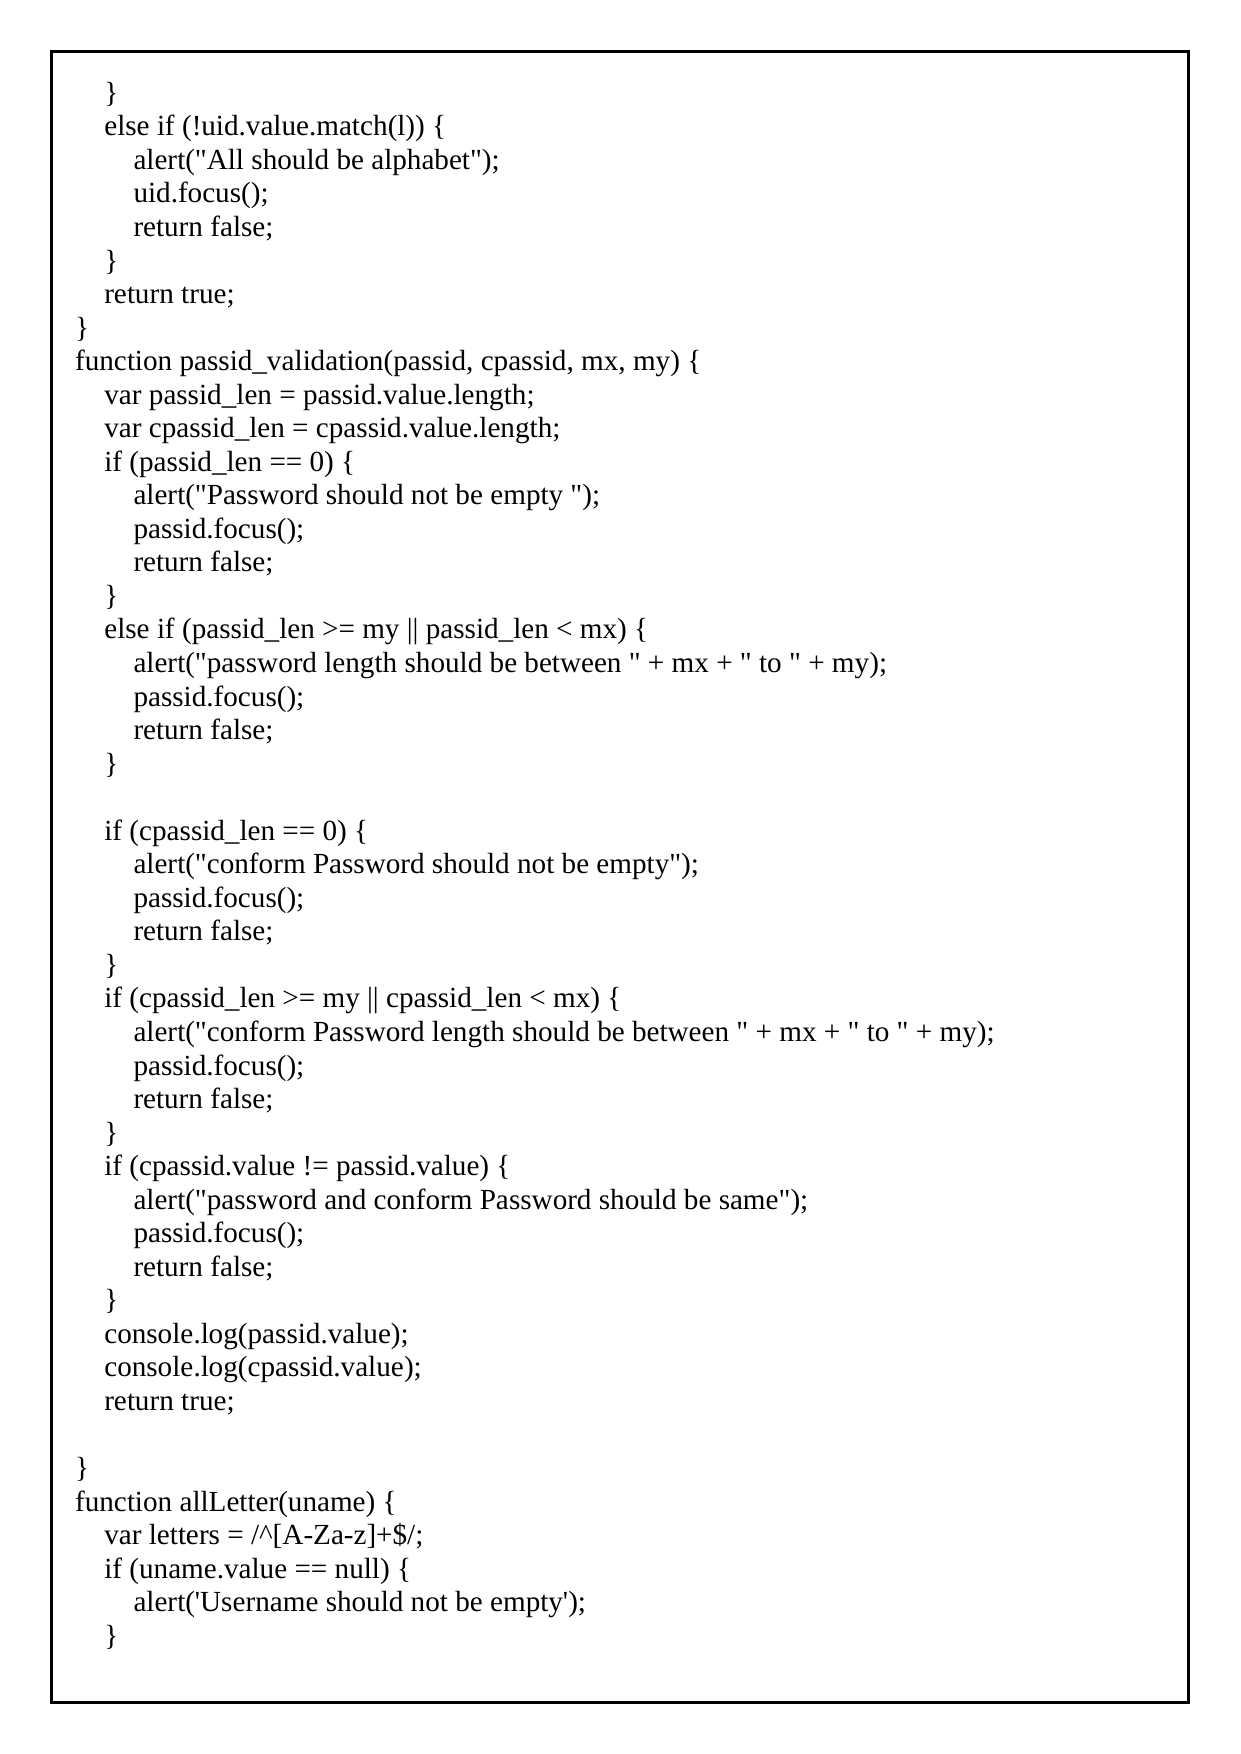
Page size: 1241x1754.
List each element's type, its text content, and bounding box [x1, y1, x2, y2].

text else if (!uid.value.match(l)) { [75, 108, 1165, 142]
text return true; [75, 276, 1165, 310]
text passid.focus(); [75, 679, 1165, 712]
text var letters = /^[A-Za-z]+$/; [75, 1517, 1165, 1551]
text else if (passid_len >= my || passid_len < mx) { [75, 612, 1165, 645]
text } [75, 1115, 1165, 1148]
text } [75, 746, 1165, 779]
text return false; [75, 1081, 1165, 1115]
text uid.focus(); [75, 176, 1165, 209]
text } [75, 1450, 1165, 1484]
text function allLetter(uname) { [75, 1484, 1165, 1517]
text alert("conform Password should not be empty"); [75, 846, 1165, 880]
text } [75, 578, 1165, 612]
text } [75, 243, 1165, 276]
text return false; [75, 712, 1165, 746]
text return false; [75, 913, 1165, 947]
text if (passid_len == 0) { [75, 444, 1165, 477]
text alert("password length should be between " + mx + " to " + my); [75, 645, 1165, 679]
text var cpassid_len = cpassid.value.length; [75, 410, 1165, 444]
text return false; [75, 209, 1165, 243]
text console.log(passid.value); [75, 1316, 1165, 1349]
text function passid_validation(passid, cpassid, mx, my) { [75, 343, 1165, 377]
text alert("conform Password length should be between " + mx + " to " + my); [75, 1014, 1165, 1048]
text console.log(cpassid.value); [75, 1349, 1165, 1383]
text passid.focus(); [75, 1215, 1165, 1249]
text if (cpassid.value != passid.value) { [75, 1148, 1165, 1182]
text passid.focus(); [75, 511, 1165, 544]
text return false; [75, 1249, 1165, 1282]
text var passid_len = passid.value.length; [75, 377, 1165, 410]
text return true; [75, 1383, 1165, 1417]
text if (uname.value == null) { [75, 1551, 1165, 1584]
text if (cpassid_len == 0) { [75, 813, 1165, 846]
text } [75, 1618, 1165, 1651]
text } [75, 310, 1165, 343]
text alert("Password should not be empty "); [75, 477, 1165, 511]
text if (cpassid_len >= my || cpassid_len < mx) { [75, 981, 1165, 1014]
text } [75, 75, 1165, 108]
text alert('Username should not be empty'); [75, 1584, 1165, 1618]
text alert("password and conform Password should be same"); [75, 1182, 1165, 1215]
text } [75, 1282, 1165, 1316]
text passid.focus(); [75, 1048, 1165, 1081]
text } [75, 947, 1165, 981]
text return false; [75, 544, 1165, 578]
text passid.focus(); [75, 880, 1165, 913]
text alert("All should be alphabet"); [75, 142, 1165, 176]
